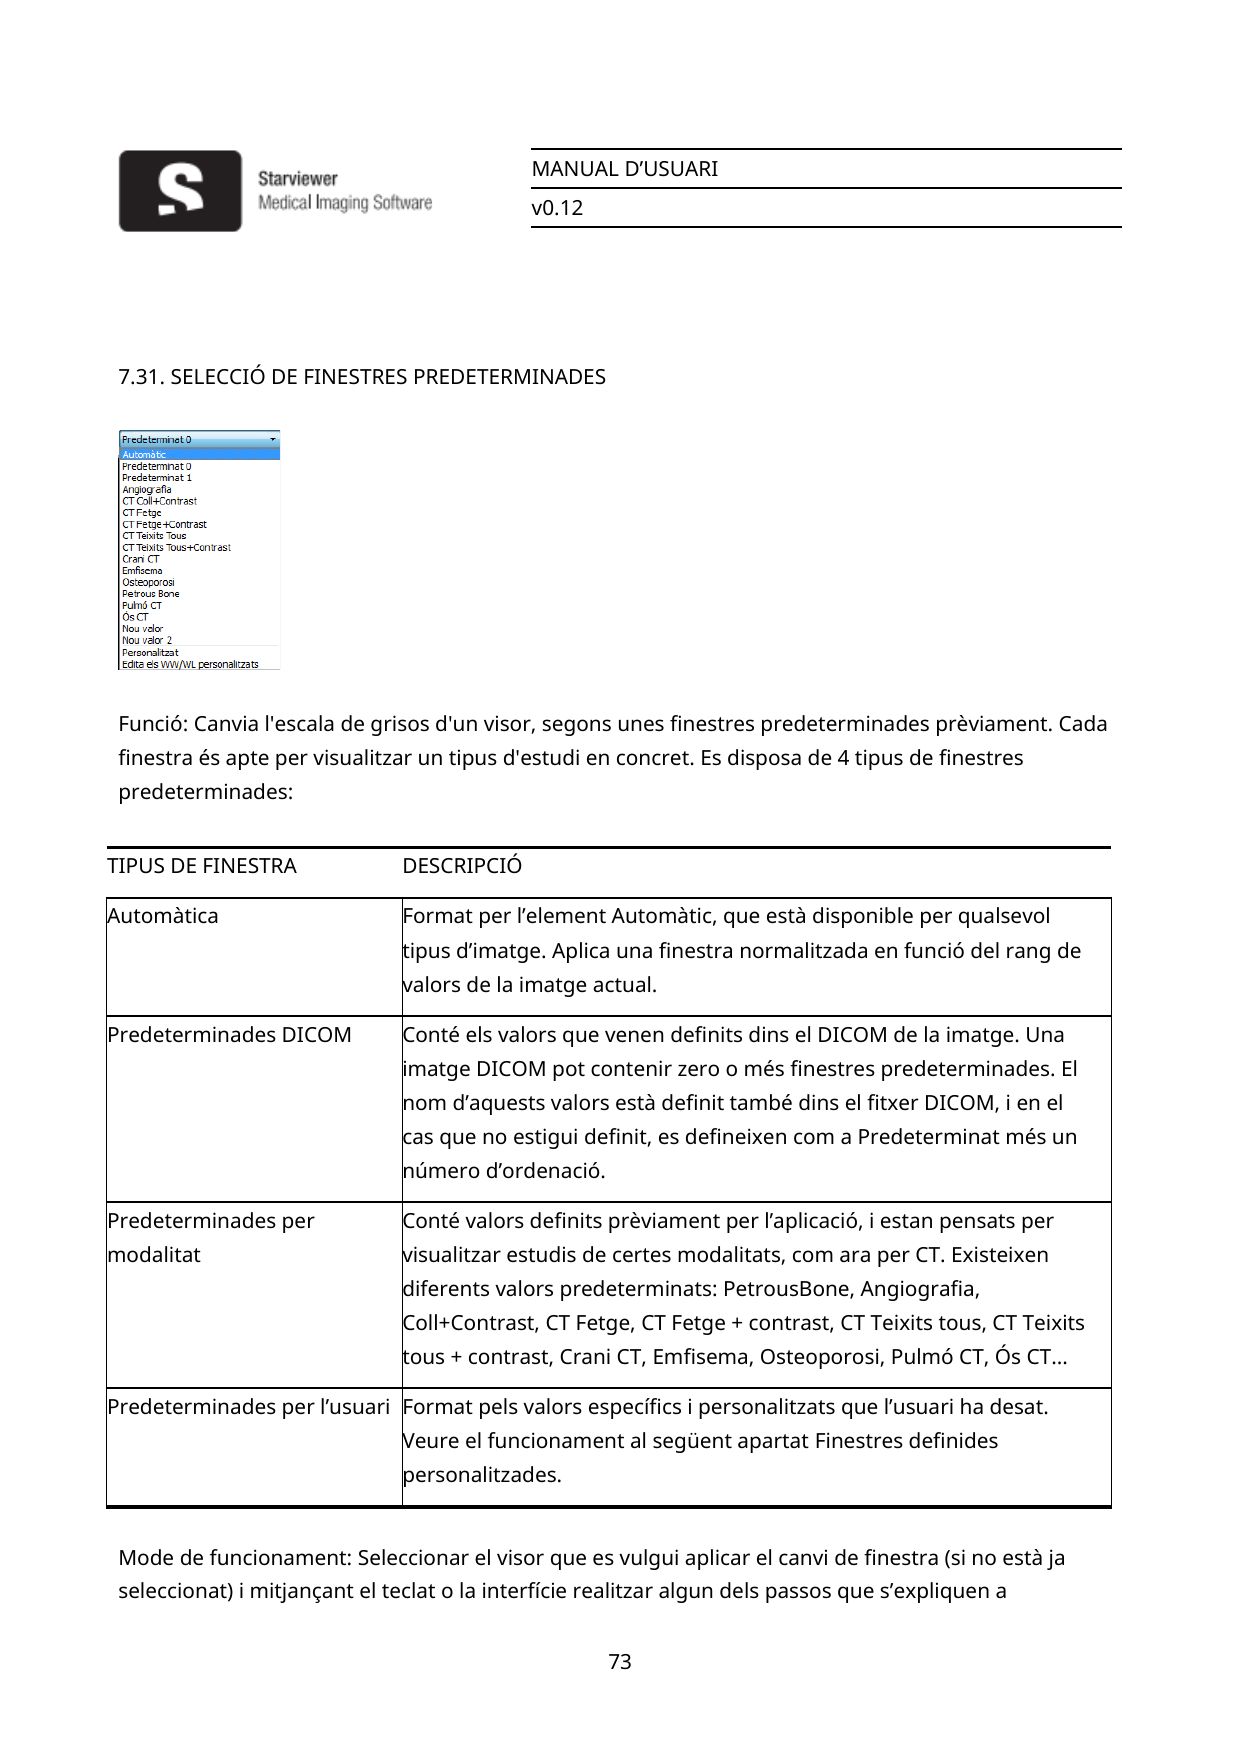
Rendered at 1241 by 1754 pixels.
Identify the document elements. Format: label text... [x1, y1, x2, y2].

table_cell Predeterminades DICOM [107, 1017, 402, 1201]
picture [118, 430, 281, 670]
table_cell Automàtica [107, 899, 402, 1015]
table_cell Format per l’element Automàtic, que està disponible per qualsevol tipus d’imatge. Aplica una finestra normalitzada en funció del rang de valors de la imatge actual. [403, 899, 1111, 1015]
text Funció: Canvia l'escala de grisos d'un visor, segons unes finestres predeterminades prèviament. Cada finestra és apte per visualitzar un tipus d'estudi en concret. Es disposa de 4 tipus de finestres predeterminades: [118, 709, 1122, 806]
table_cell Predeterminades per modalitat [107, 1203, 402, 1387]
table_cell Conté els valors que venen definits dins el DICOM de la imatge. Una imatge DICOM pot contenir zero o més finestres predeterminades. El nom d’aquests valors està definit també dins el fitxer DICOM, i en el cas que no estigui definit, es defineixen com a Predeterminat més un número d’ordenació. [403, 1017, 1111, 1201]
table_cell Predeterminades per l’usuari [107, 1389, 402, 1505]
table_header DESCRIPCIÓ [402, 849, 1111, 897]
table_cell Conté valors definits prèviament per l’aplicació, i estan pensats per visualitzar estudis de certes modalitats, com ara per CT. Existeixen diferents valors predeterminats: PetrousBone, Angiografia, Coll+Contrast, CT Fetge, CT Fetge + contrast, CT Teixits tous, CT Teixits tous + contrast, Crani CT, Emfisema, Osteoporosi, Pulmó CT, Ós CT... [403, 1203, 1111, 1387]
table_header TIPUS DE FINESTRA [107, 849, 402, 897]
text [118, 1543, 1122, 1605]
subtitle Selecció de finestres PREDETERMINADES [118, 362, 1122, 391]
table_cell Format pels valors específics i personalitzats que l’usuari ha desat. Veure el funcionament al següent apartat Finestres definides personalitzades. [403, 1389, 1111, 1505]
